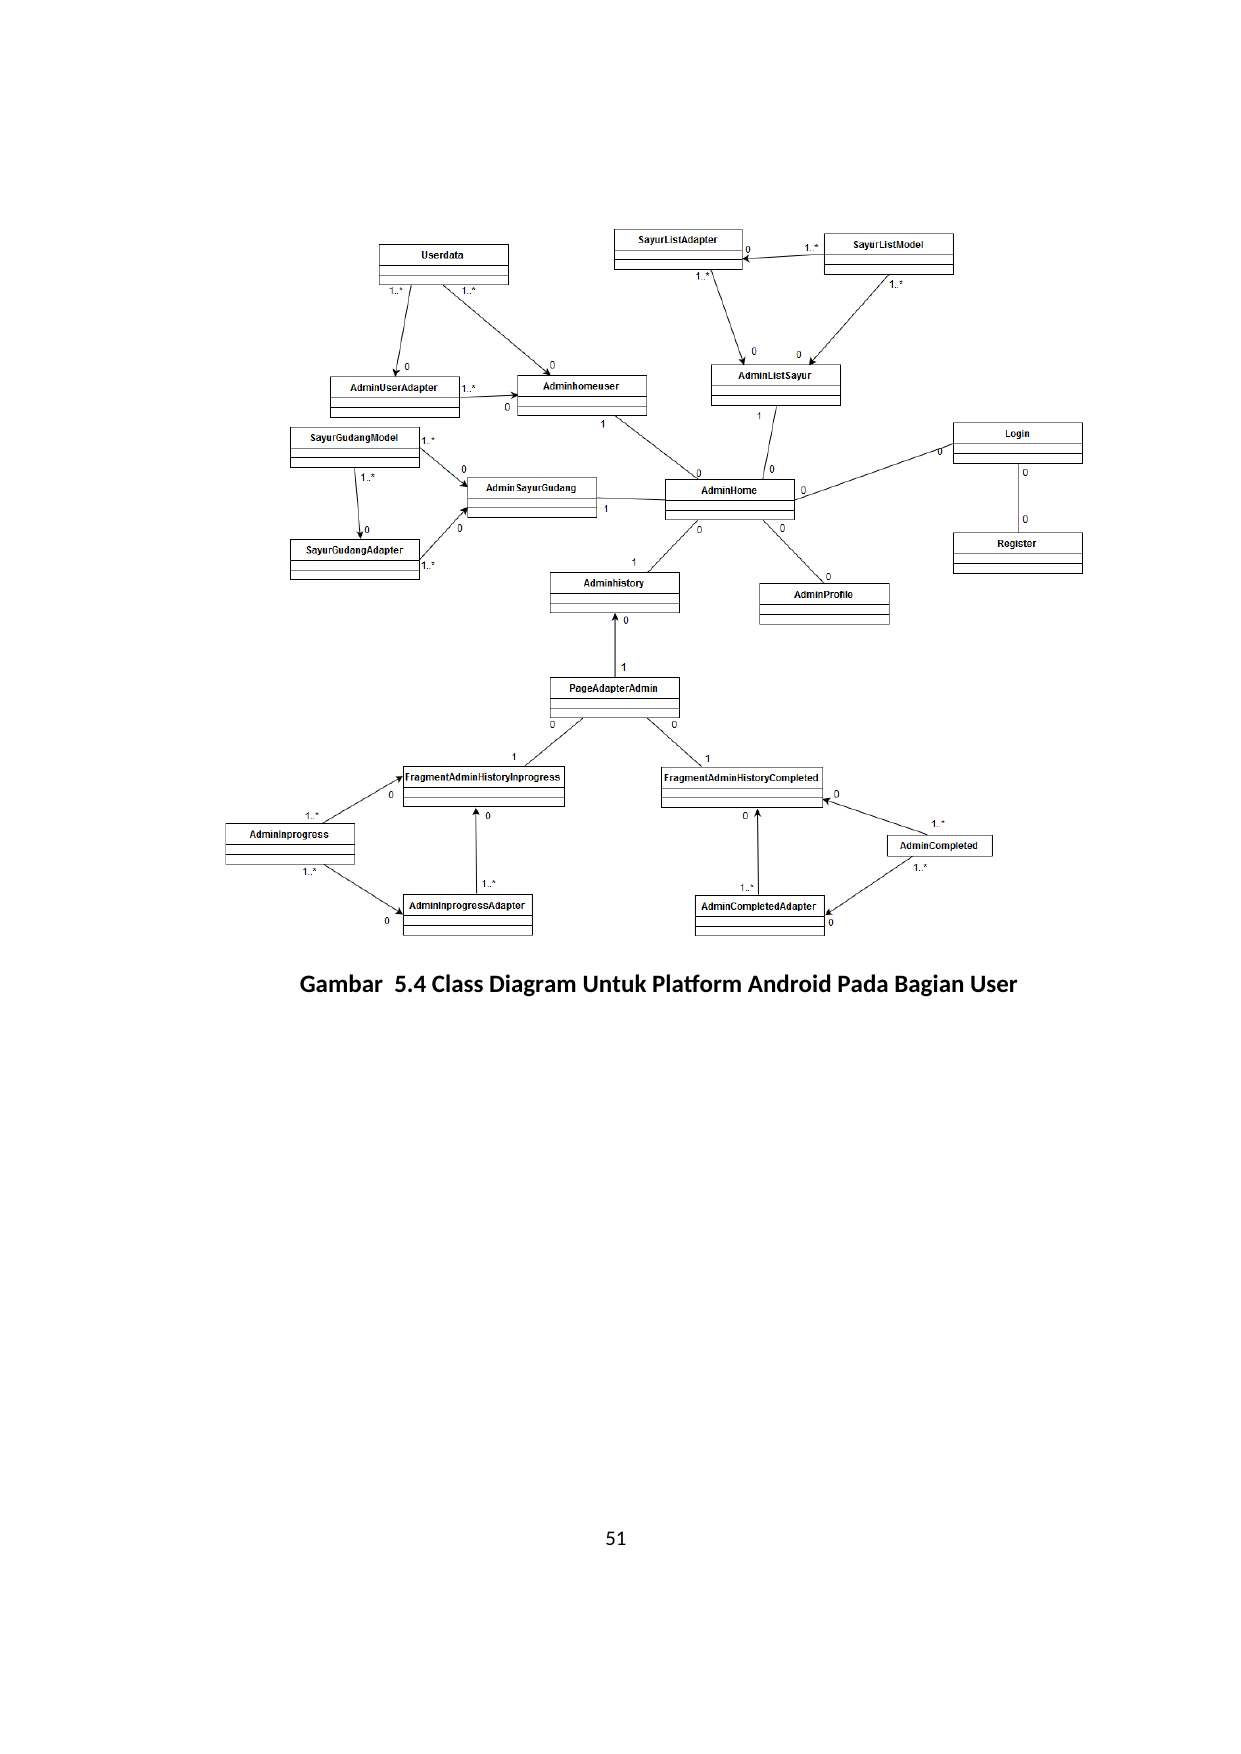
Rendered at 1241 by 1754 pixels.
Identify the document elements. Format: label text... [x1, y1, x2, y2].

subtitle Gambar 5.4 Class Diagram Untuk Platform Android Pada Bagian User [226, 968, 1092, 998]
picture [225, 159, 1116, 936]
